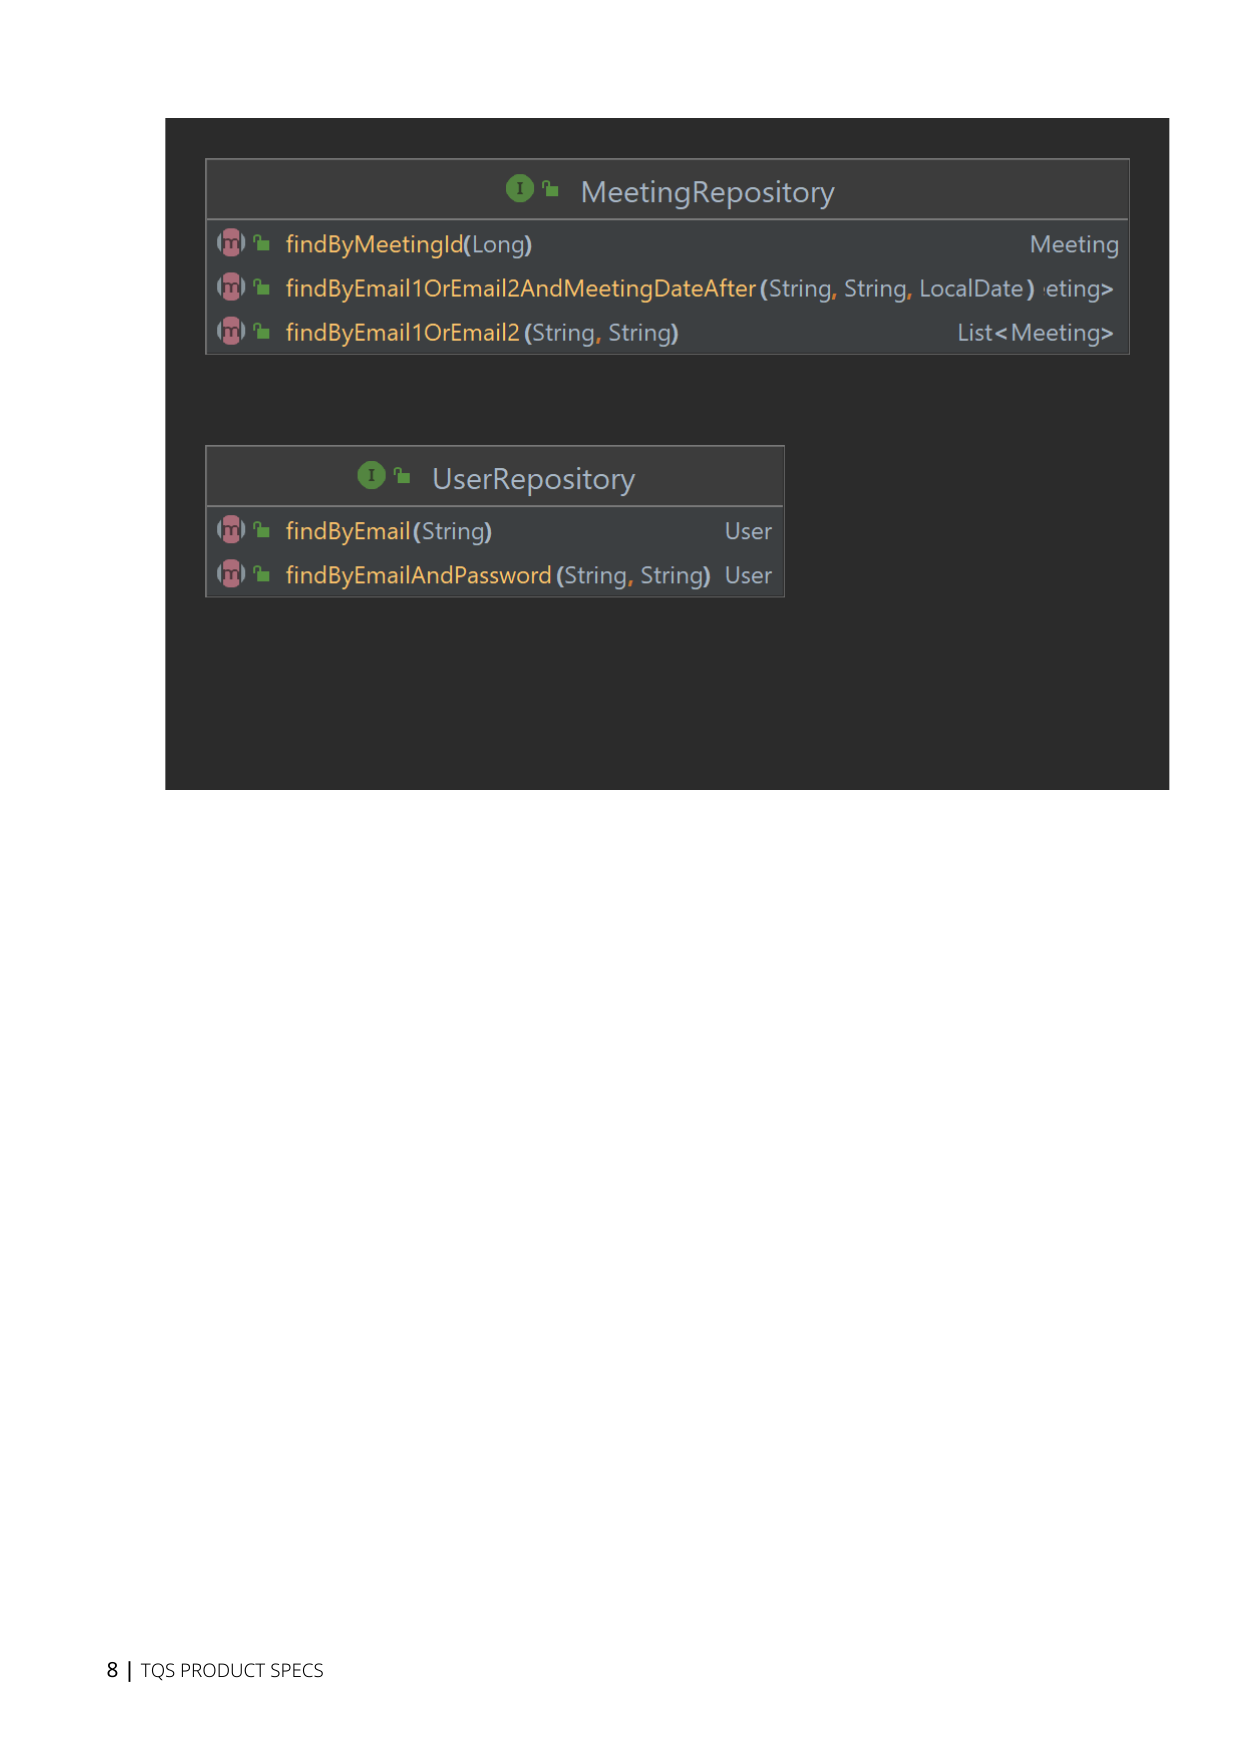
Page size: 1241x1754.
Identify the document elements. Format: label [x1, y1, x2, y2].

picture [165, 118, 1170, 790]
